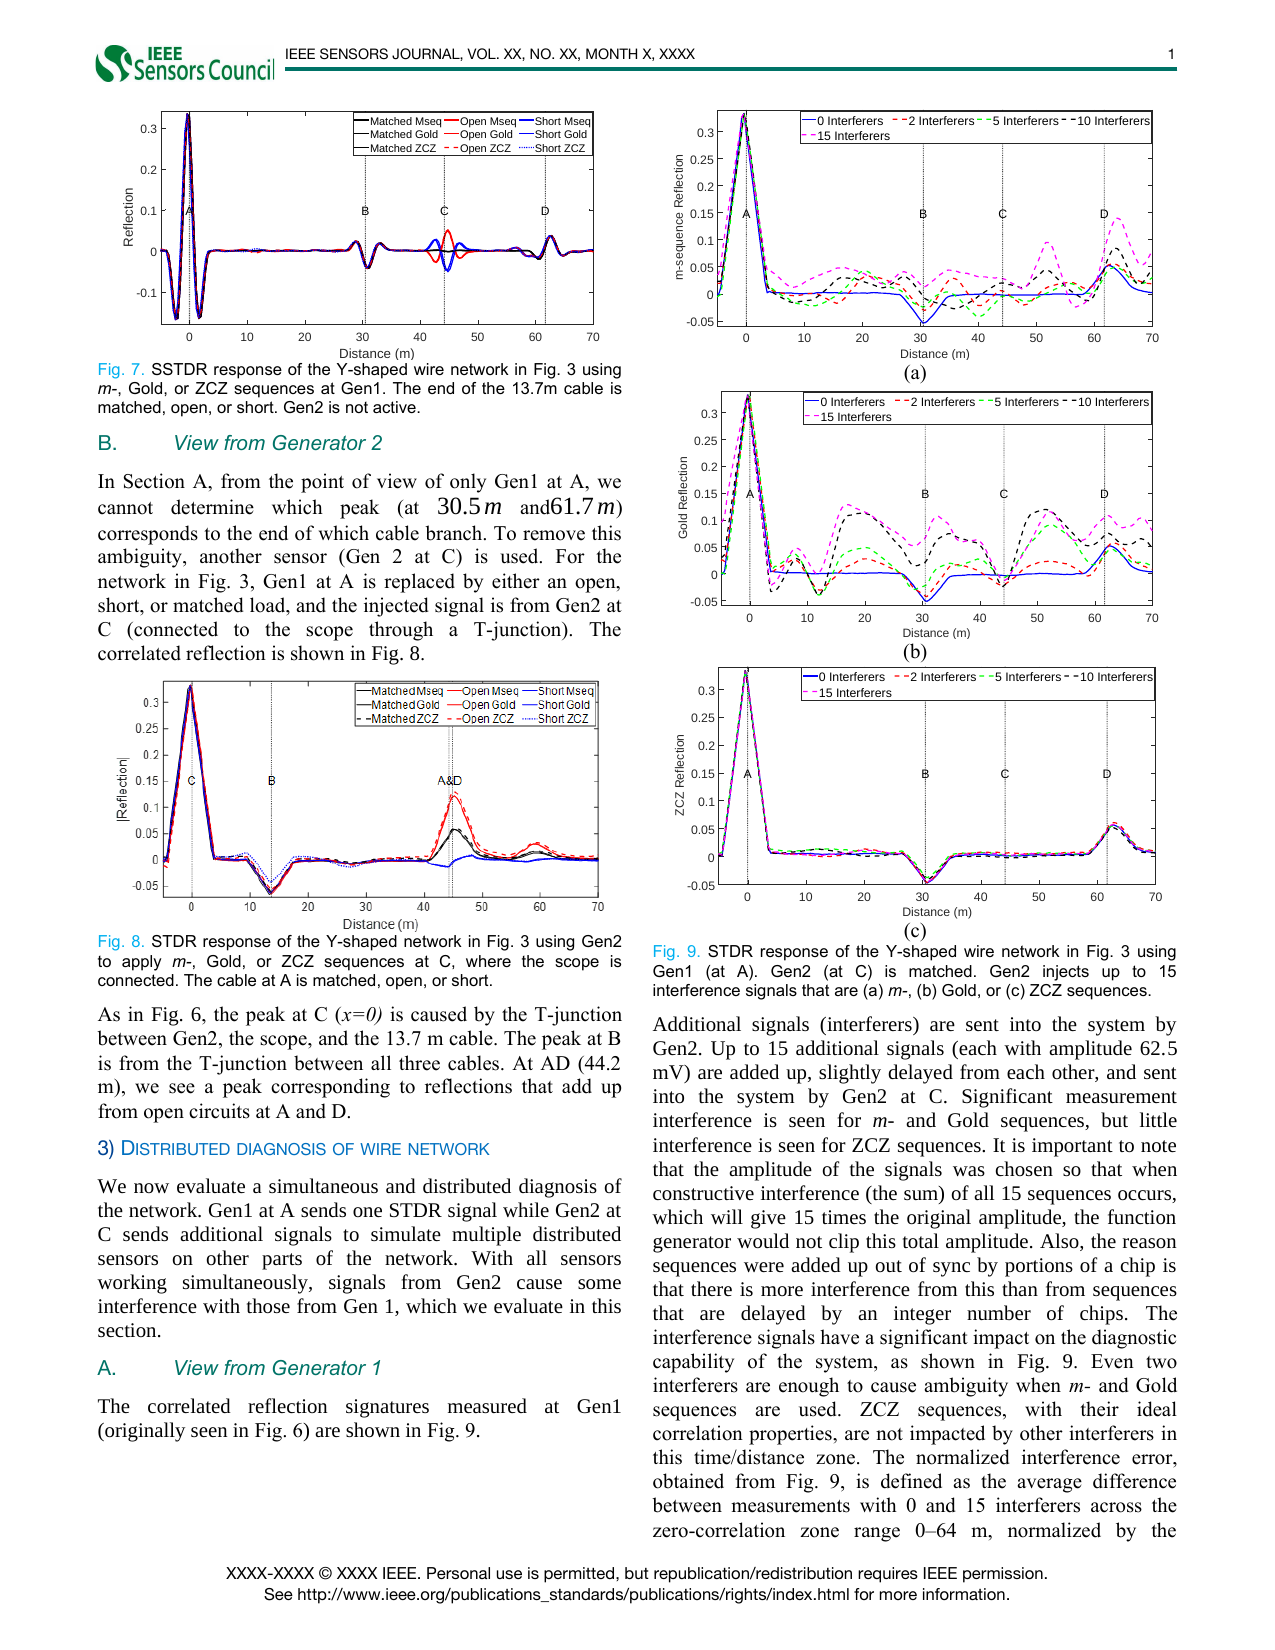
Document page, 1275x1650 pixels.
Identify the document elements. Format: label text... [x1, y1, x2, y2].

text Fig. 8. STDR response of the Y-shaped network in Fig. 3 using Gen2 to apply m-, Gold, or ZCZ sequences at C, where the scope is connected. The cable at A is matched, open, or short. [97, 932, 622, 990]
picture [95, 45, 275, 82]
text 3) Distributed diagnosis of wire network [97, 1135, 622, 1161]
text (a) [652, 360, 1177, 384]
text We now evaluate a simultaneous and distributed diagnosis of the network. Gen1 at A sends one STDR signal while Gen2 at C sends additional signals to simulate multiple distributed sensors on other parts of the network. With all sensors working simultaneously, signals from Gen2 cause some interference with those from Gen 1, which we evaluate in this section. [97, 1174, 622, 1342]
text (b) [652, 639, 1177, 663]
text As in Fig. 6, the peak at C (x=0) is caused by the T-junction between Gen2, the scope, and the 13.7 m cable. The peak at B is from the T-junction between all three cables. At AD (44.2 m), we see a peak corresponding to reflections that add up from open circuits at A and D. [97, 1002, 622, 1123]
text The correlated reflection signatures measured at Gen1 (originally seen in Fig. 6) are shown in Fig. 9. [97, 1393, 622, 1442]
text (c) [652, 918, 1177, 942]
subtitle View from Generator 2 [97, 430, 622, 456]
picture [113, 677, 607, 933]
text In Section A, from the point of view of only Gen1 at A, we cannot determine which peak (at and) corresponds to the end of which cable branch. To remove this ambiguity, another sensor (Gen 2 at C) is used. For the network in Fig. 3, Gen1 at A is replaced by either an open, short, or matched load, and the injected signal is from Gen2 at C (connected to the scope through a T-junction). The correlated reflection is shown in Fig. 8. [97, 469, 622, 665]
subtitle View from Generator 1 [97, 1355, 622, 1381]
text Fig. 7. SSTDR response of the Y-shaped wire network in Fig. 3 using m-, Gold, or ZCZ sequences at Gen1. The end of the 13.7m cable is matched, open, or short. Gen2 is not active. [97, 360, 622, 417]
text Fig. 9. STDR response of the Y-shaped wire network in Fig. 3 using Gen1 (at A). Gen2 (at C) is matched. Gen2 injects up to 15 interference signals that are (a) m-, (b) Gold, or (c) ZCZ sequences. [652, 942, 1177, 1000]
